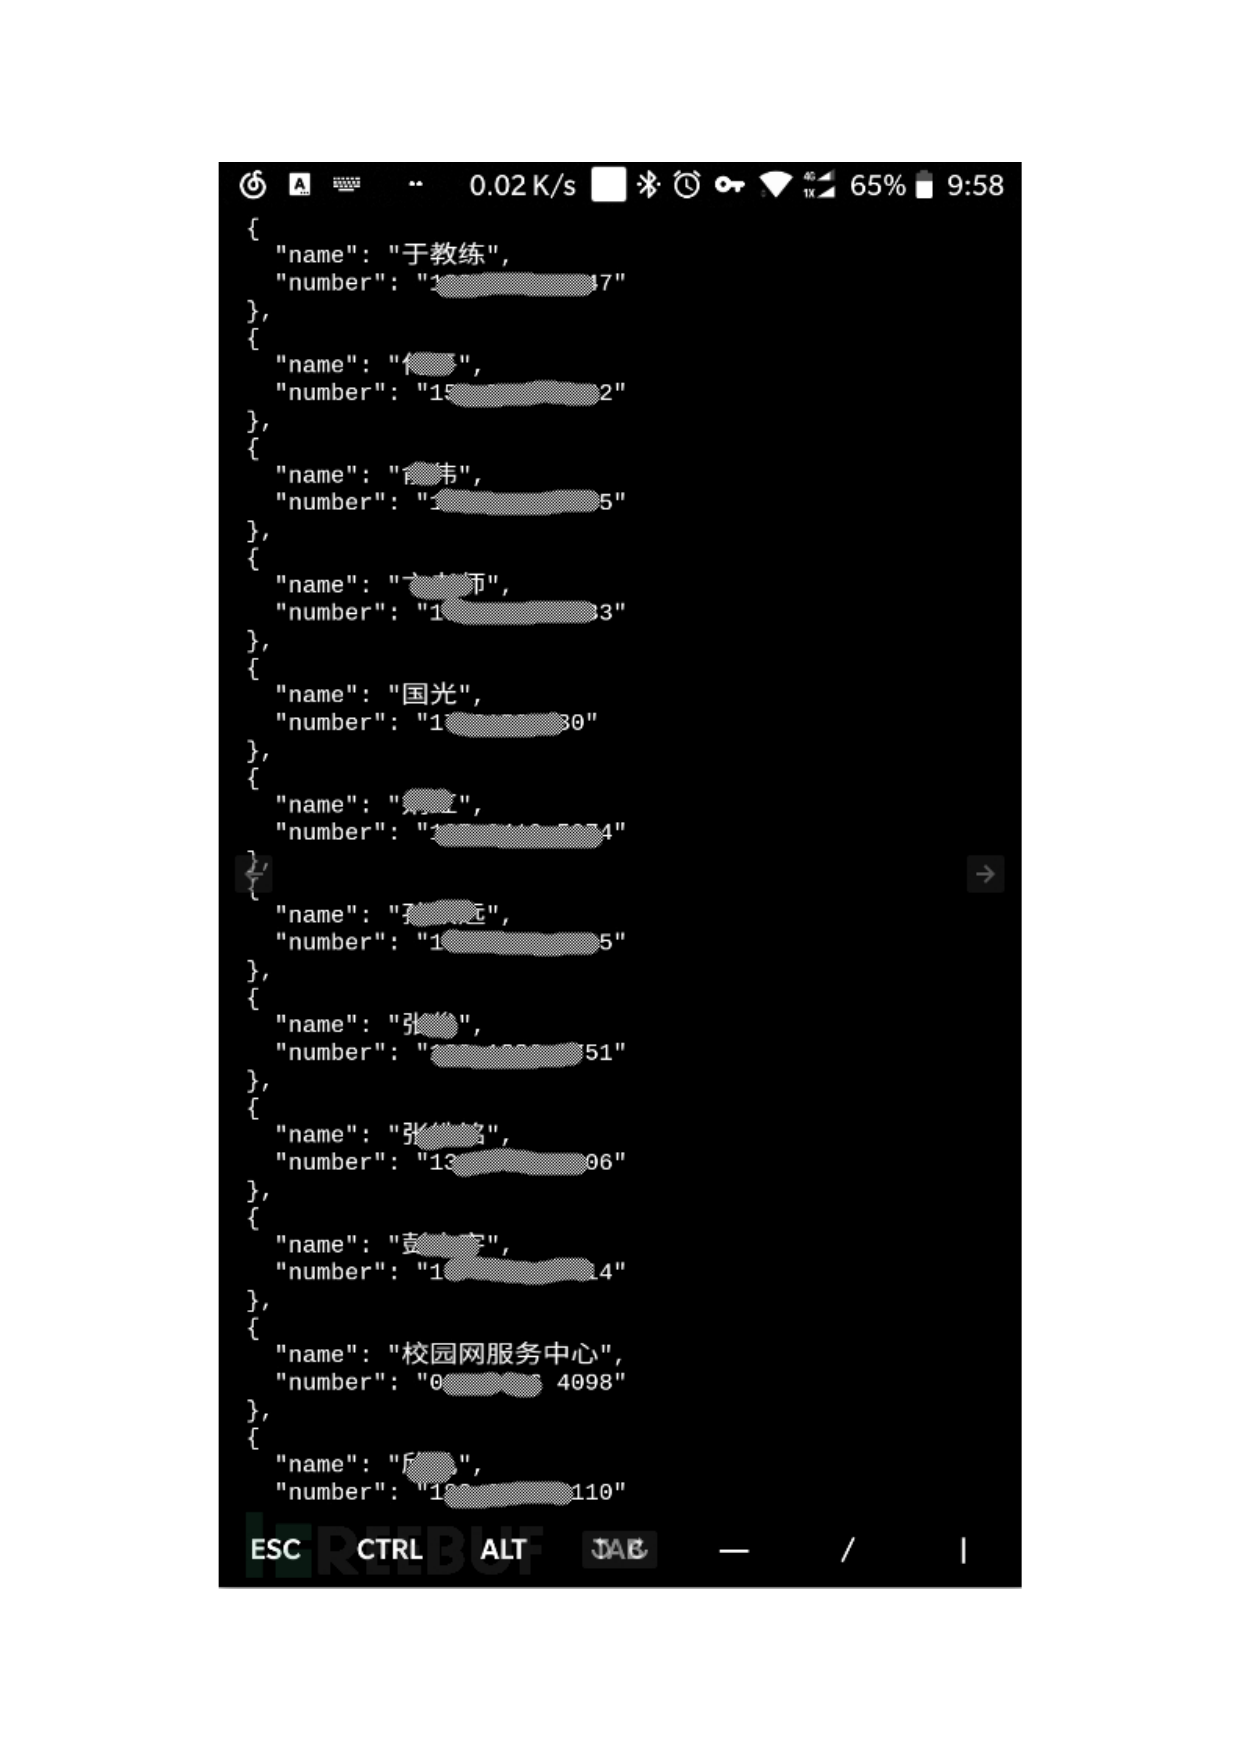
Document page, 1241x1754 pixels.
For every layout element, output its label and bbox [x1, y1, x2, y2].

picture [218, 162, 1022, 1589]
